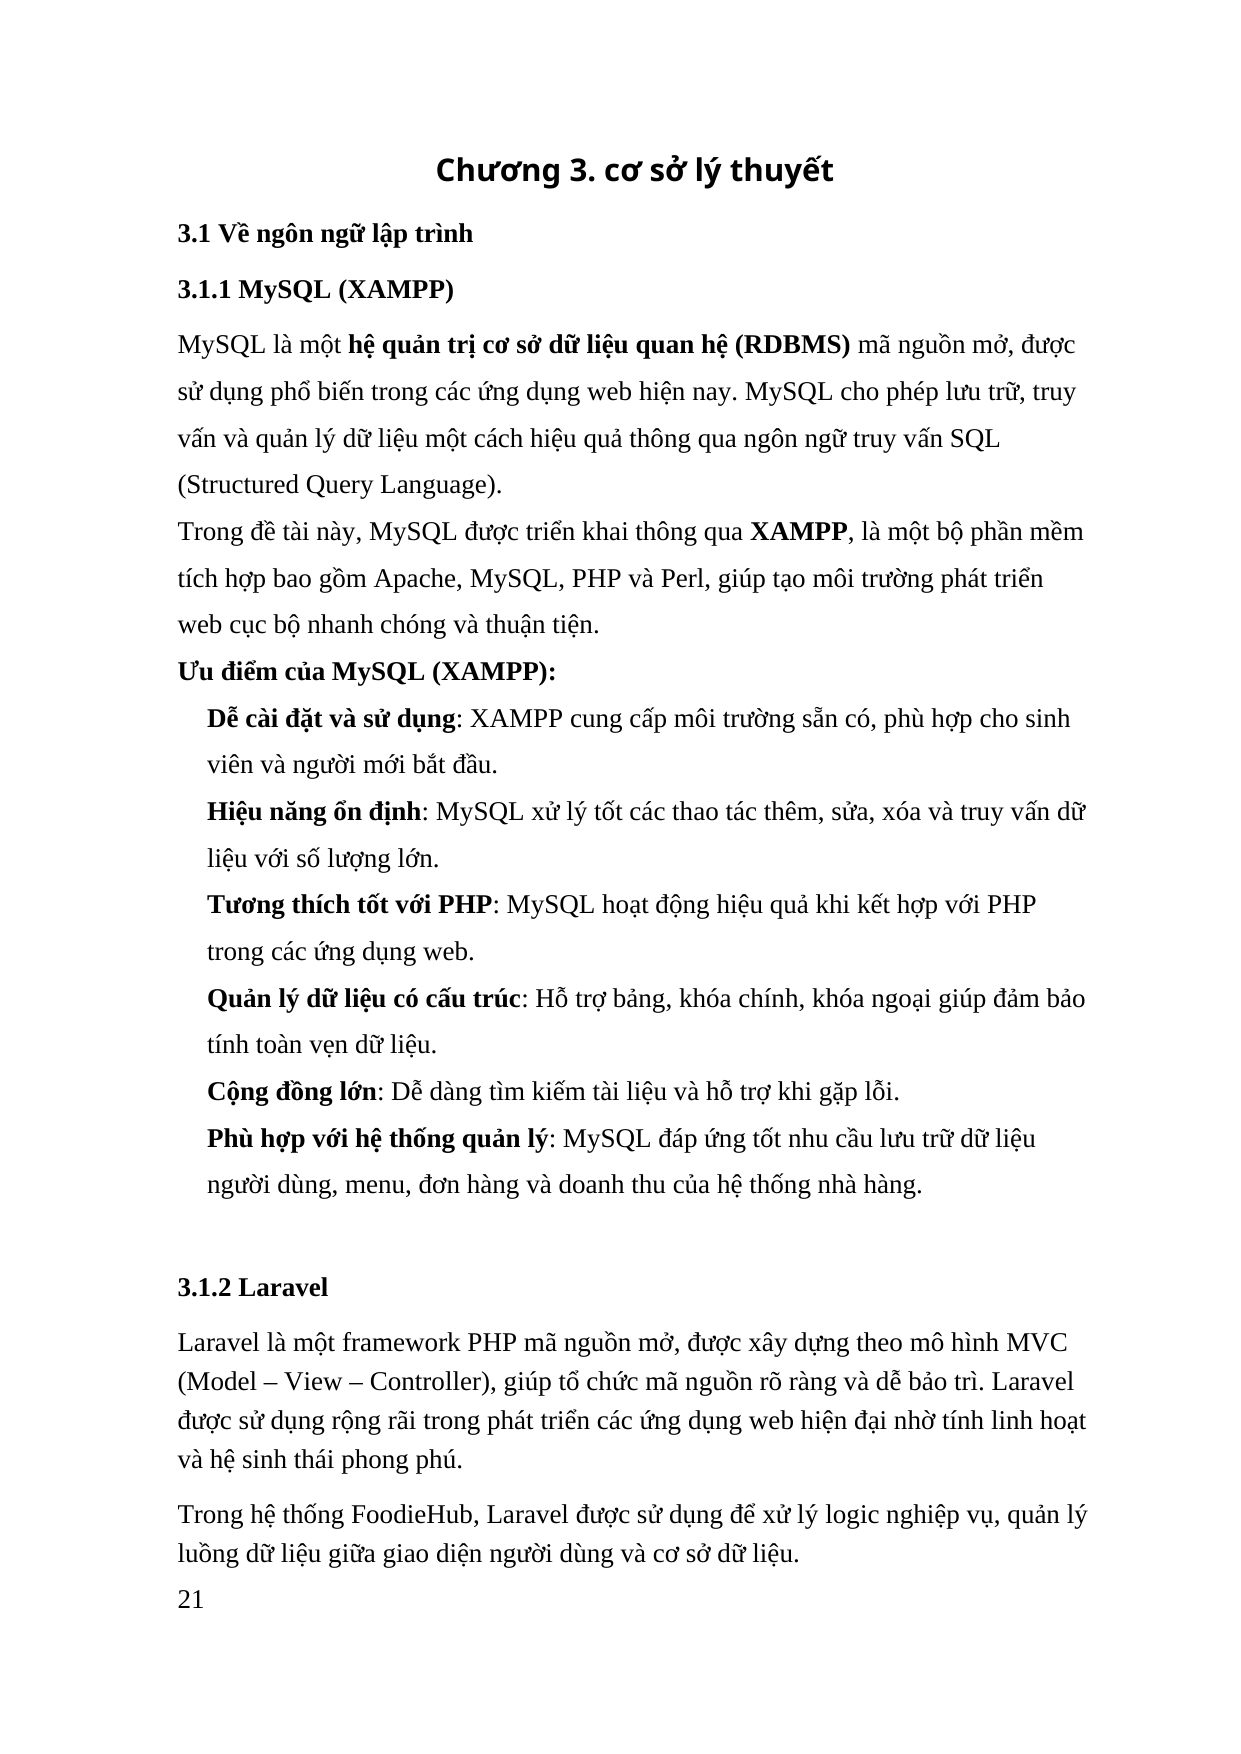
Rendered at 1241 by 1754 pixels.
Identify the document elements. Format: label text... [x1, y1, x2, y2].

text 3.1.1 MySQL (XAMPP) [177, 273, 1092, 304]
text Cộng đồng lớn: Dễ dàng tìm kiếm tài liệu và hỗ trợ khi gặp lỗi. [207, 1075, 1092, 1106]
text Phù hợp với hệ thống quản lý: MySQL đáp ứng tốt nhu cầu lưu trữ dữ liệu người dùng, menu, đơn hàng và doanh thu của hệ thống nhà hàng. [207, 1122, 1092, 1200]
text Trong hệ thống FoodieHub, Laravel được sử dụng để xử lý logic nghiệp vụ, quản lý luồng dữ liệu giữa giao diện người dùng và cơ sở dữ liệu. [177, 1498, 1092, 1568]
text Quản lý dữ liệu có cấu trúc: Hỗ trợ bảng, khóa chính, khóa ngoại giúp đảm bảo tính toàn vẹn dữ liệu. [207, 982, 1092, 1060]
text Hiệu năng ổn định: MySQL xử lý tốt các thao tác thêm, sửa, xóa và truy vấn dữ liệu với số lượng lớn. [207, 795, 1092, 873]
text Ưu điểm của MySQL (XAMPP): [177, 655, 1092, 686]
text MySQL là một hệ quản trị cơ sở dữ liệu quan hệ (RDBMS) mã nguồn mở, được sử dụng phổ biến trong các ứng dụng web hiện nay. MySQL cho phép lưu trữ, truy vấn và quản lý dữ liệu một cách hiệu quả thông qua ngôn ngữ truy vấn SQL (Structured Query Language). [177, 329, 1092, 500]
text 3.1.2 Laravel [177, 1271, 1092, 1302]
text 3.1 Về ngôn ngữ lập trình [177, 218, 1092, 249]
text Trong đề tài này, MySQL được triển khai thông qua XAMPP, là một bộ phần mềm tích hợp bao gồm Apache, MySQL, PHP và Perl, giúp tạo môi trường phát triển web cục bộ nhanh chóng và thuận tiện. [177, 515, 1092, 640]
text Dễ cài đặt và sử dụng: XAMPP cung cấp môi trường sẵn có, phù hợp cho sinh viên và người mới bắt đầu. [207, 702, 1092, 780]
text Laravel là một framework PHP mã nguồn mở, được xây dựng theo mô hình MVC (Model – View – Controller), giúp tổ chức mã nguồn rõ ràng và dễ bảo trì. Laravel được sử dụng rộng rãi trong phát triển các ứng dụng web hiện đại nhờ tính linh hoạt và hệ sinh thái phong phú. [177, 1326, 1092, 1474]
text Tương thích tốt với PHP: MySQL hoạt động hiệu quả khi kết hợp với PHP trong các ứng dụng web. [207, 889, 1092, 966]
text Chương 3. cơ sở lý thuyết [177, 148, 1092, 190]
